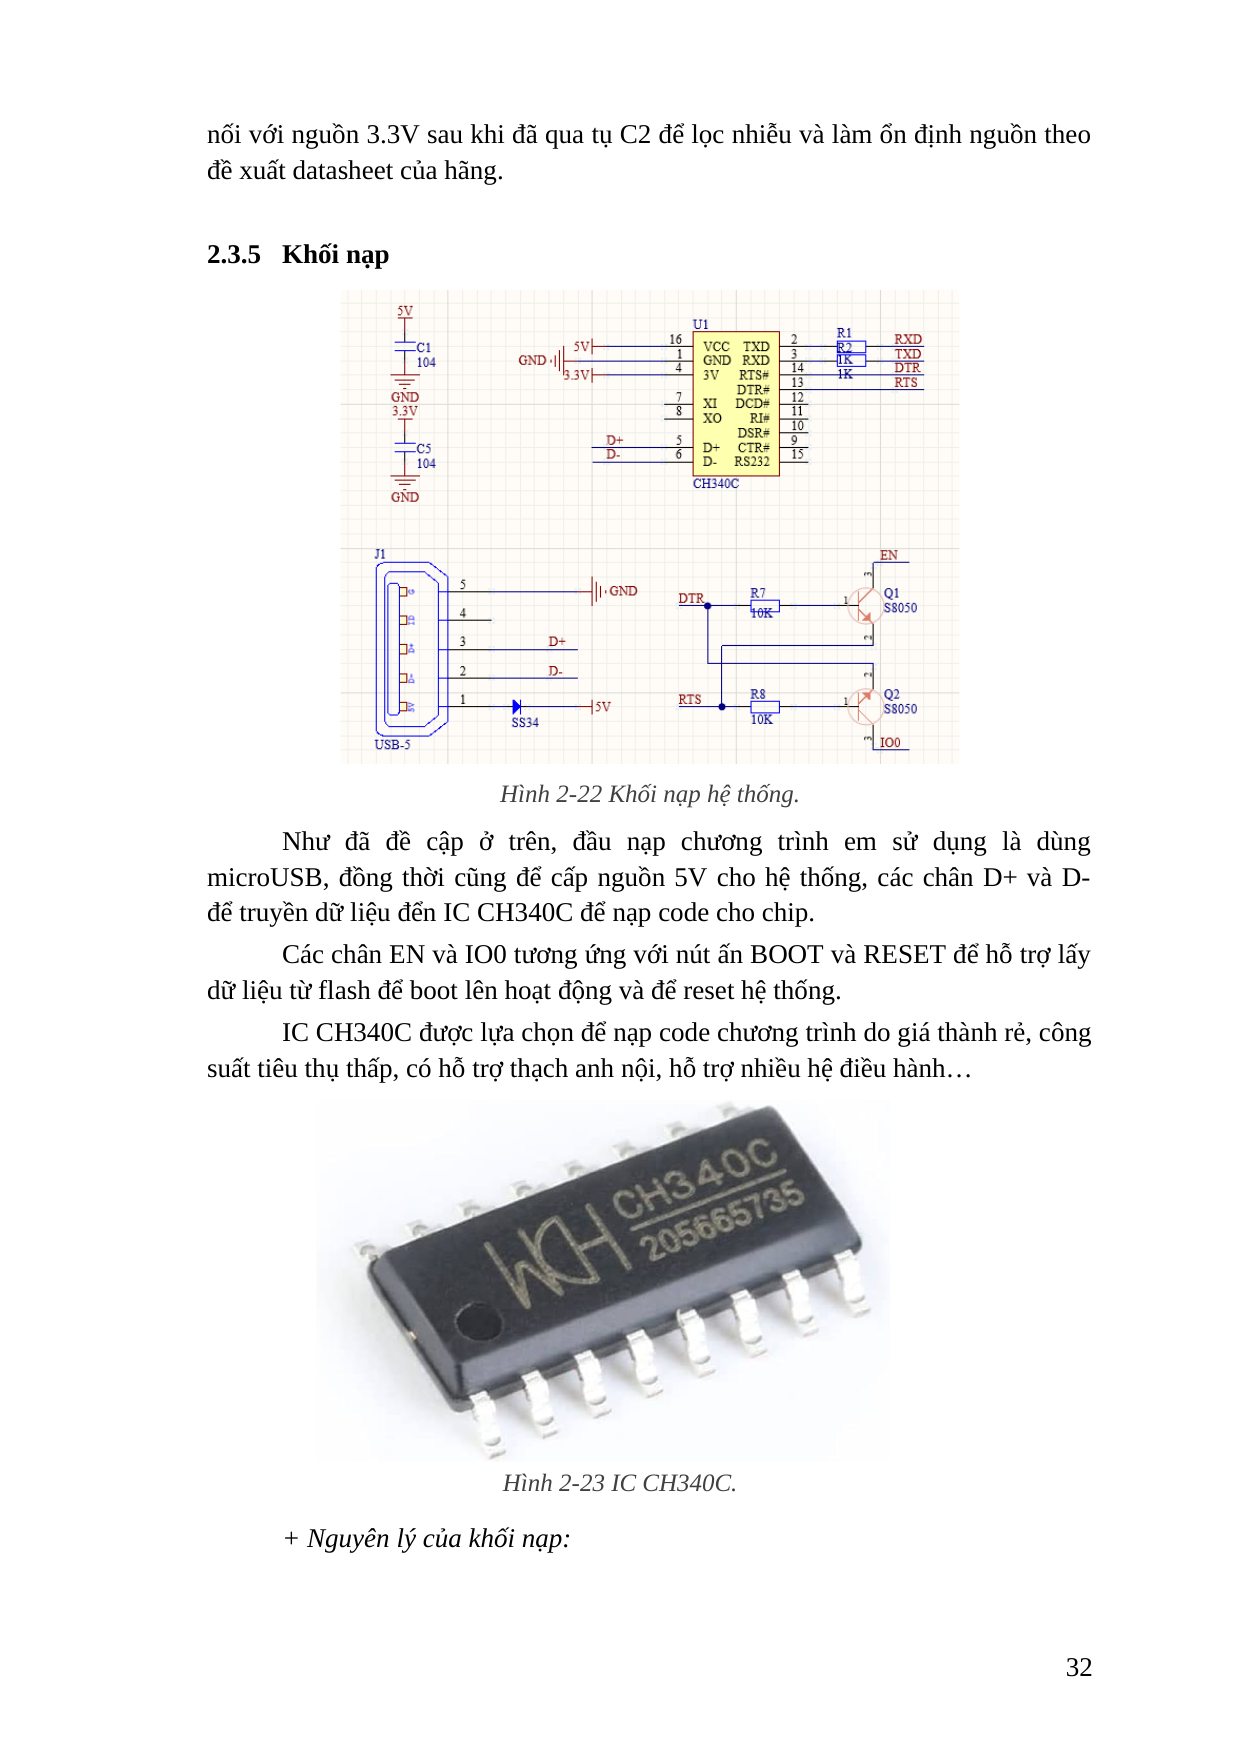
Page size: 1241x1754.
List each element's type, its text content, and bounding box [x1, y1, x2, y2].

picture [316, 1100, 890, 1462]
subtitle Khối nạp [207, 238, 1092, 269]
picture [340, 290, 960, 764]
text IC CH340C được lựa chọn để nạp code chương trình do giá thành rẻ, công suất tiêu thụ thấp, có hỗ trợ thạch anh nội, hỗ trợ nhiều hệ điều hành… [207, 1016, 1092, 1083]
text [207, 118, 1092, 185]
text Các chân EN và IO0 tương ứng với nút ấn BOOT và RESET để hỗ trợ lấy dữ liệu từ flash để boot lên hoạt động và để reset hệ thống. [207, 938, 1092, 1005]
